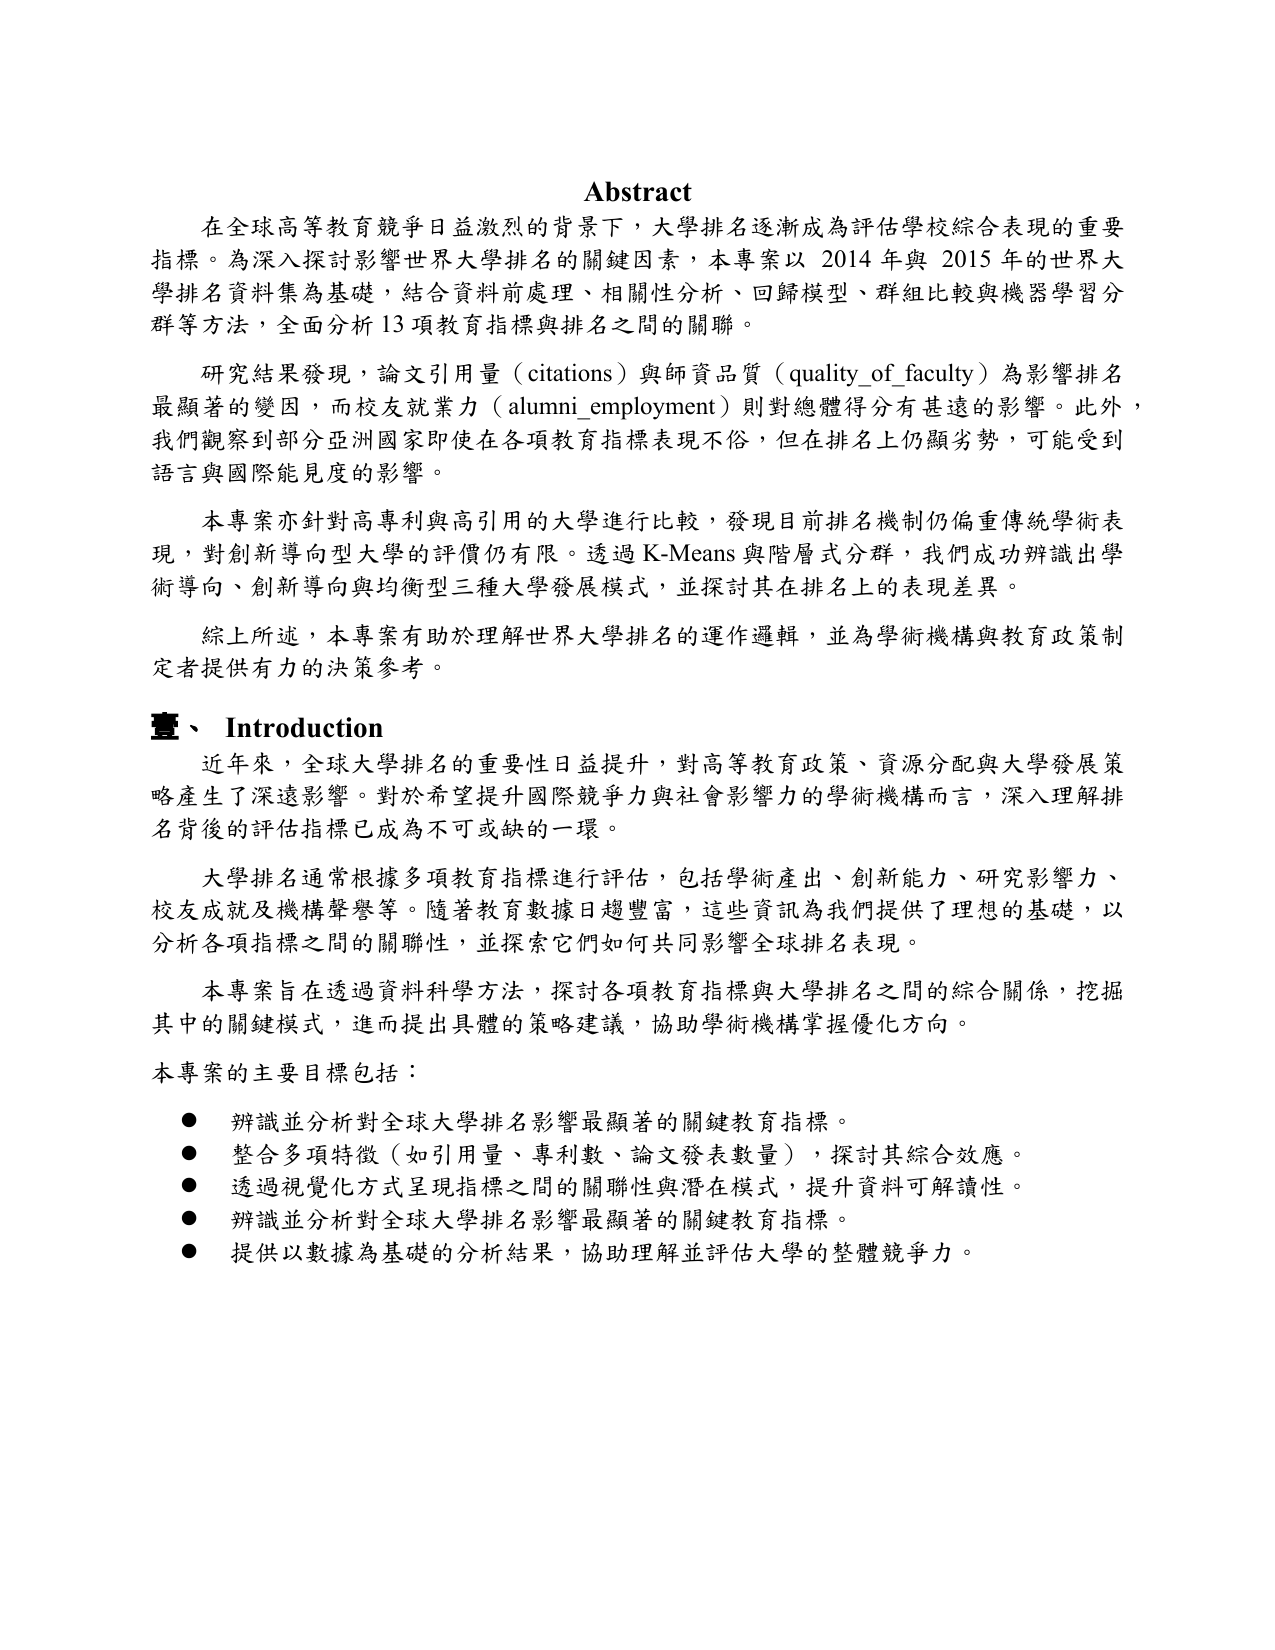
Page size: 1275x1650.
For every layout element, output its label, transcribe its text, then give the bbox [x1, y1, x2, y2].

text 大學排名通常根據多項教育指標進行評估，包括學術產出、創新能力、研究影響力、校友成就及機構聲譽等。隨著教育數據日趨豐富，這些資訊為我們提供了理想的基礎，以分析各項指標之間的關聯性，並探索它們如何共同影響全球排名表現。 [150, 860, 1125, 955]
list 整合多項特徵（如引用量、專利數、論文發表數量），探討其綜合效應。 [179, 1137, 1125, 1167]
text 本專案亦針對高專利與高引用的大學進行比較，發現目前排名機制仍偏重傳統學術表現，對創新導向型大學的評價仍有限。透過K-Means與階層式分群，我們成功辨識出學術導向、創新導向與均衡型三種大學發展模式，並探討其在排名上的表現差異。 [150, 504, 1125, 599]
subtitle Abstract [150, 175, 1125, 207]
text 綜上所述，本專案有助於理解世界大學排名的運作邏輯，並為學術機構與教育政策制定者提供有力的決策參考。 [150, 618, 1125, 681]
list 透過視覺化方式呈現指標之間的關聯性與潛在模式，提升資料可解讀性。 [179, 1170, 1125, 1200]
list 辨識並分析對全球大學排名影響最顯著的關鍵教育指標。 [179, 1104, 1125, 1135]
text 近年來，全球大學排名的重要性日益提升，對高等教育政策、資源分配與大學發展策略產生了深遠影響。對於希望提升國際競爭力與社會影響力的學術機構而言，深入理解排名背後的評估指標已成為不可或缺的一環。 [150, 746, 1125, 841]
text 研究結果發現，論文引用量（citations）與師資品質（quality_of_faculty）為影響排名最顯著的變因，而校友就業力（alumni_employment）則對總體得分有甚遠的影響。此外，我們觀察到部分亞洲國家即使在各項教育指標表現不俗，但在排名上仍顯劣勢，可能受到語言與國際能見度的影響。 [150, 357, 1125, 485]
text 本專案旨在透過資料科學方法，探討各項教育指標與大學排名之間的綜合關係，挖掘其中的關鍵模式，進而提出具體的策略建議，協助學術機構掌握優化方向。 [150, 974, 1125, 1036]
list 提供以數據為基礎的分析結果，協助理解並評估大學的整體競爭力。 [179, 1235, 1125, 1265]
text 在全球高等教育競爭日益激烈的背景下，大學排名逐漸成為評估學校綜合表現的重要指標。為深入探討影響世界大學排名的關鍵因素，本專案以 2014 年與 2015 年的世界大學排名資料集為基礎，結合資料前處理、相關性分析、回歸模型、群組比較與機器學習分群等方法，全面分析13項教育指標與排名之間的關聯。 [150, 210, 1125, 338]
subtitle Introduction [150, 708, 1125, 743]
list 辨識並分析對全球大學排名影響最顯著的關鍵教育指標。 [179, 1202, 1125, 1232]
text 本專案的主要目標包括： [150, 1055, 1125, 1085]
